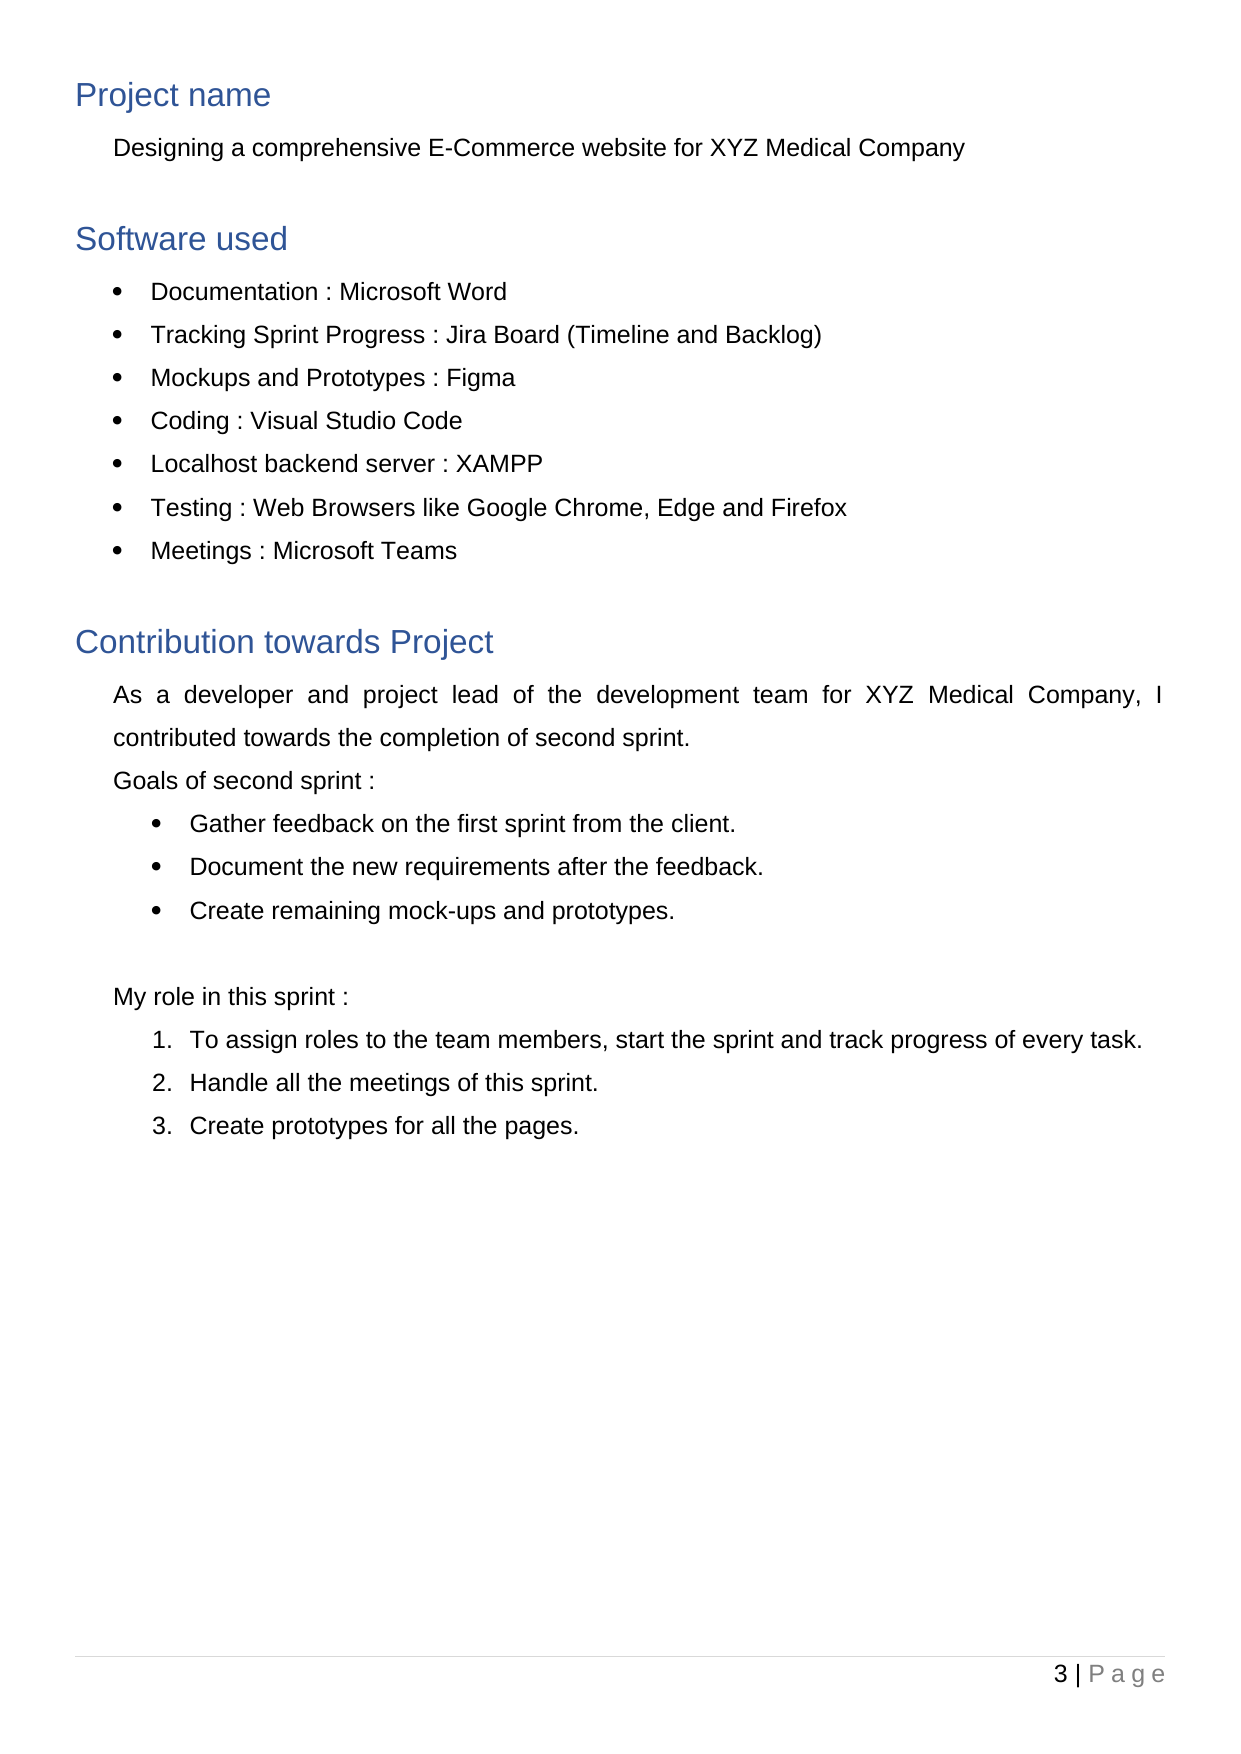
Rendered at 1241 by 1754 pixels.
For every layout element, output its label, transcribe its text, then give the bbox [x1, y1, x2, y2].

list Document the new requirements after the feedback. [152, 852, 1165, 881]
text My role in this sprint : [113, 982, 1165, 1011]
list Meetings : Microsoft Teams [113, 536, 1165, 565]
list Mockups and Prototypes : Figma [113, 363, 1165, 392]
list Create remaining mock-ups and prototypes. [152, 896, 1165, 924]
list Handle all the meetings of this sprint. [152, 1068, 1165, 1097]
list To assign roles to the team members, start the sprint and track progress of every task. [152, 1025, 1165, 1054]
list Testing : Web Browsers like Google Chrome, Edge and Firefox [113, 493, 1165, 521]
text Goals of second sprint : [113, 766, 1165, 795]
list Documentation : Microsoft Word [113, 276, 1165, 305]
subtitle Contribution towards Project [75, 622, 1165, 661]
text Designing a comprehensive E-Commerce website for XYZ Medical Company [113, 133, 1165, 161]
subtitle Software used [75, 219, 1165, 257]
list Coding : Visual Studio Code [113, 406, 1165, 435]
list Create prototypes for all the pages. [152, 1111, 1165, 1140]
list Tracking Sprint Progress : Jira Board (Timeline and Backlog) [113, 320, 1165, 348]
subtitle Project name [75, 75, 1165, 113]
list Localhost backend server : XAMPP [113, 449, 1165, 478]
list Gather feedback on the first sprint from the client. [152, 809, 1165, 838]
text As a developer and project lead of the development team for XYZ Medical Company, I contributed towards the completion of second sprint. [113, 680, 1165, 752]
